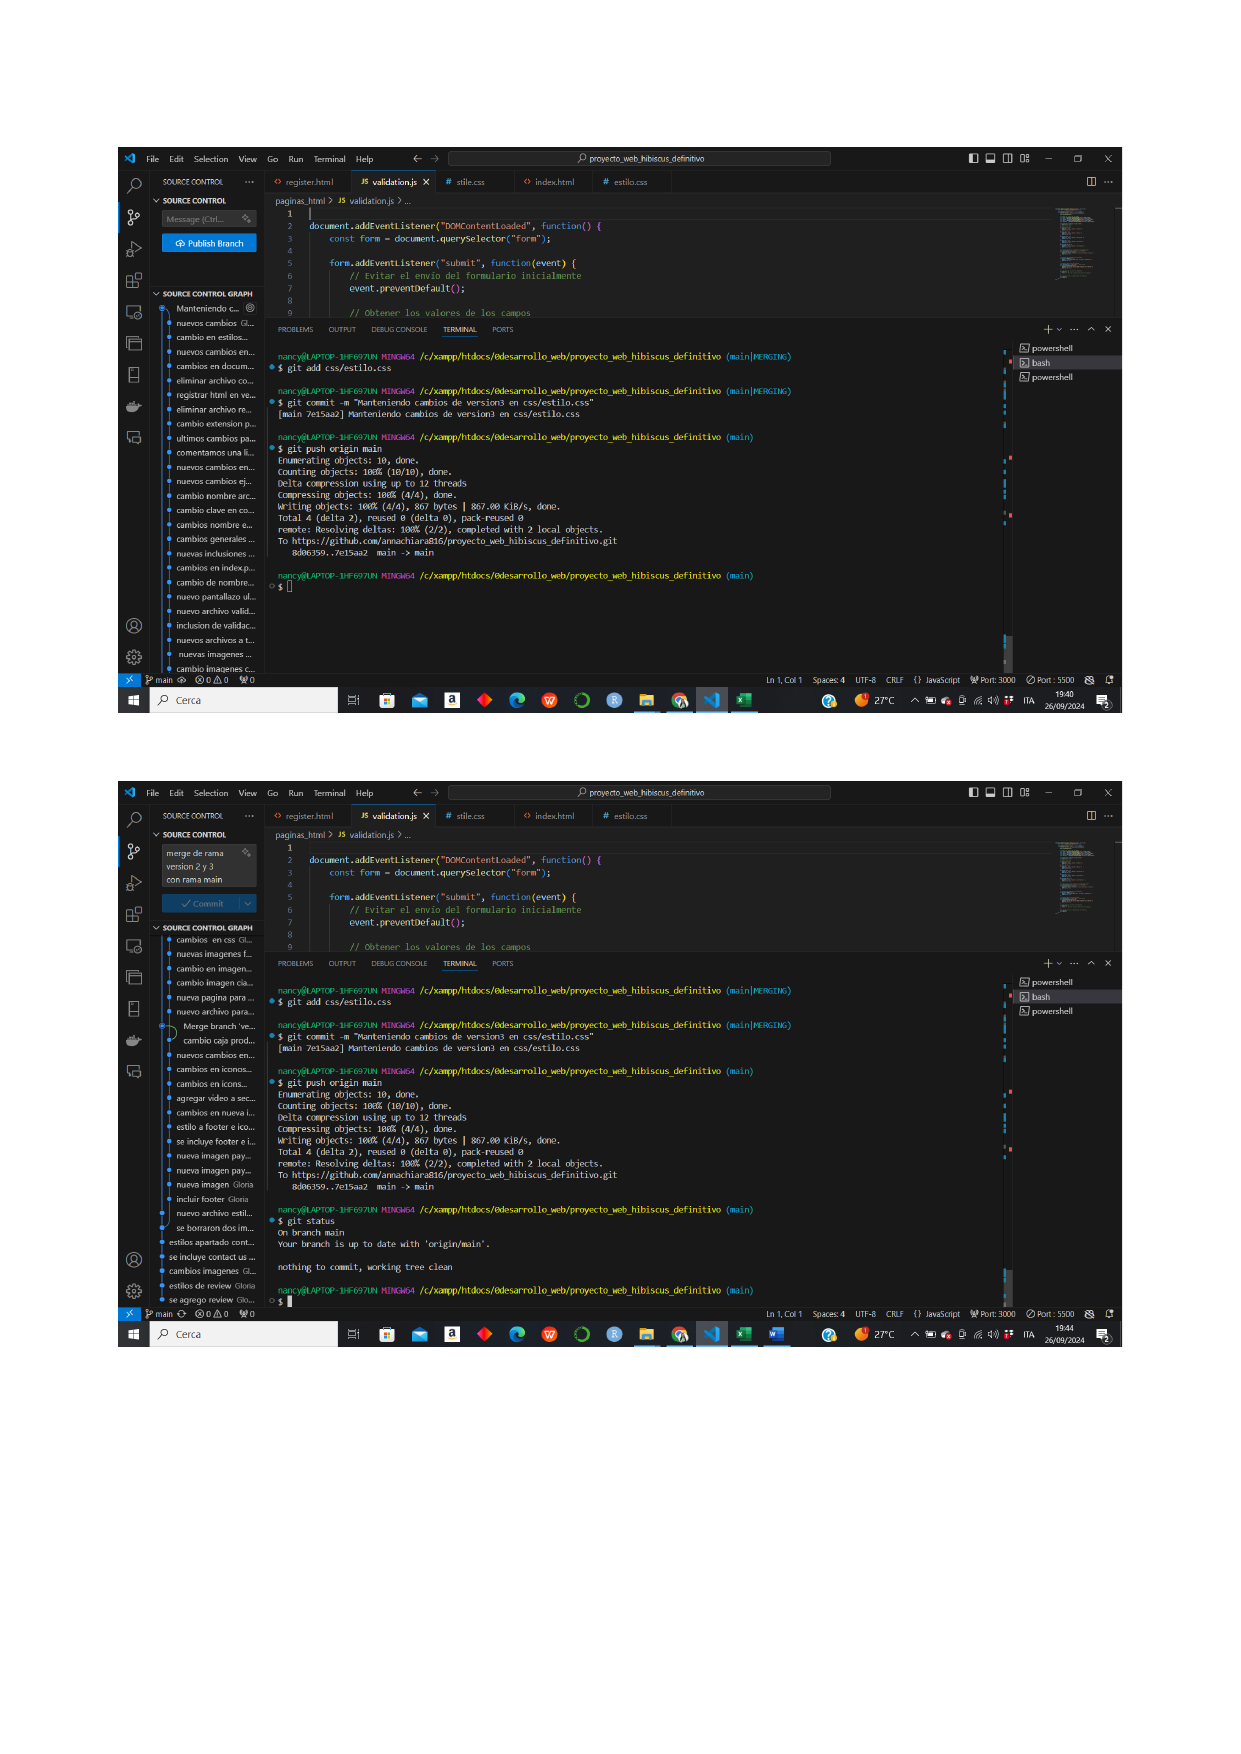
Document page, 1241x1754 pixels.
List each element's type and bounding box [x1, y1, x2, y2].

picture [118, 147, 1123, 713]
picture [118, 781, 1123, 1347]
